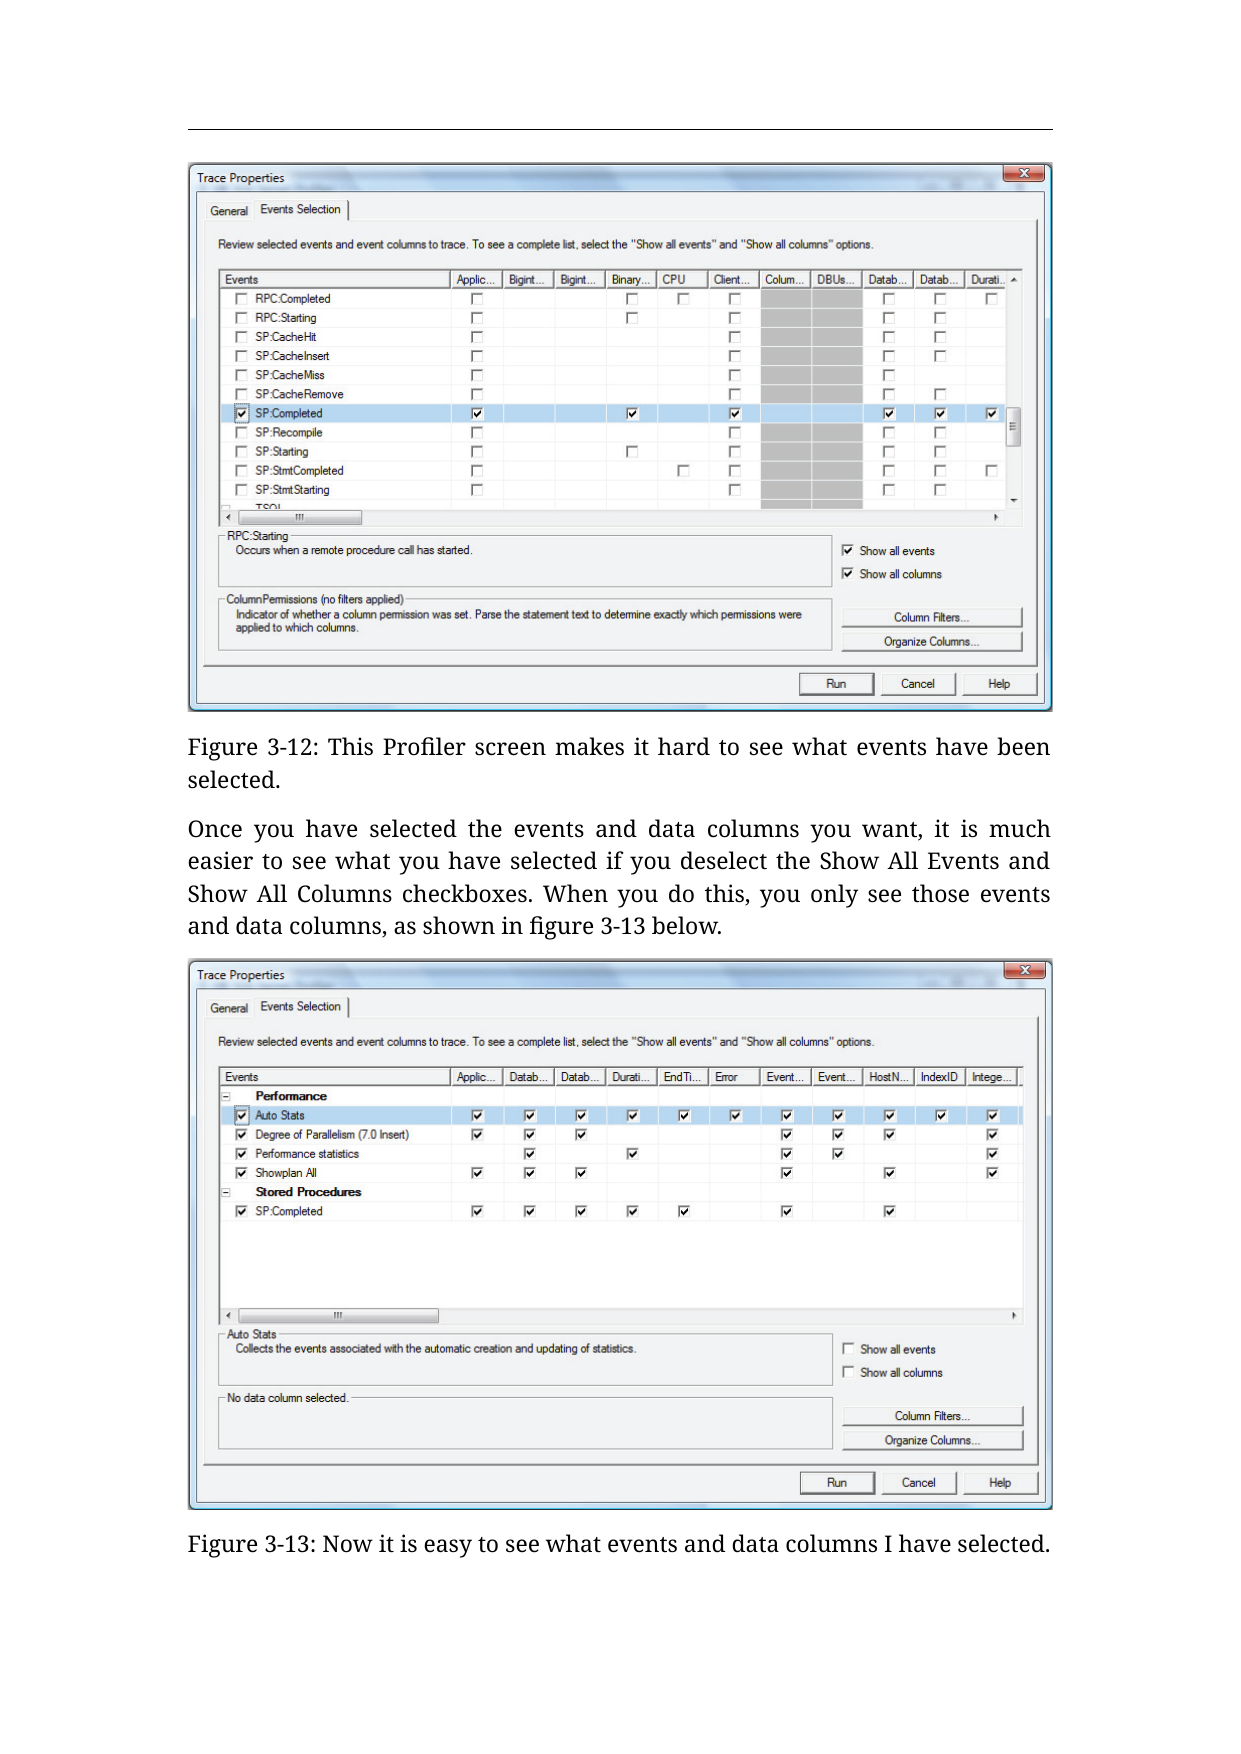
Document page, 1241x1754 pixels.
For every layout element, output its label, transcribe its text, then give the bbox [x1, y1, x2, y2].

text Figure 3-12: This Profiler screen makes it hard to see what events have been selected. [187, 731, 1053, 796]
text Figure 3-13: Now it is easy to see what events and data columns I have selected. [187, 1527, 1053, 1559]
text Once you have selected the events and data columns you want, it is much easier to see what you have selected if you deselect the Show All Events and Show All Columns checkboxes. When you do this, you only see those events and data columns, as shown in figure 3-13 below. [187, 812, 1053, 942]
